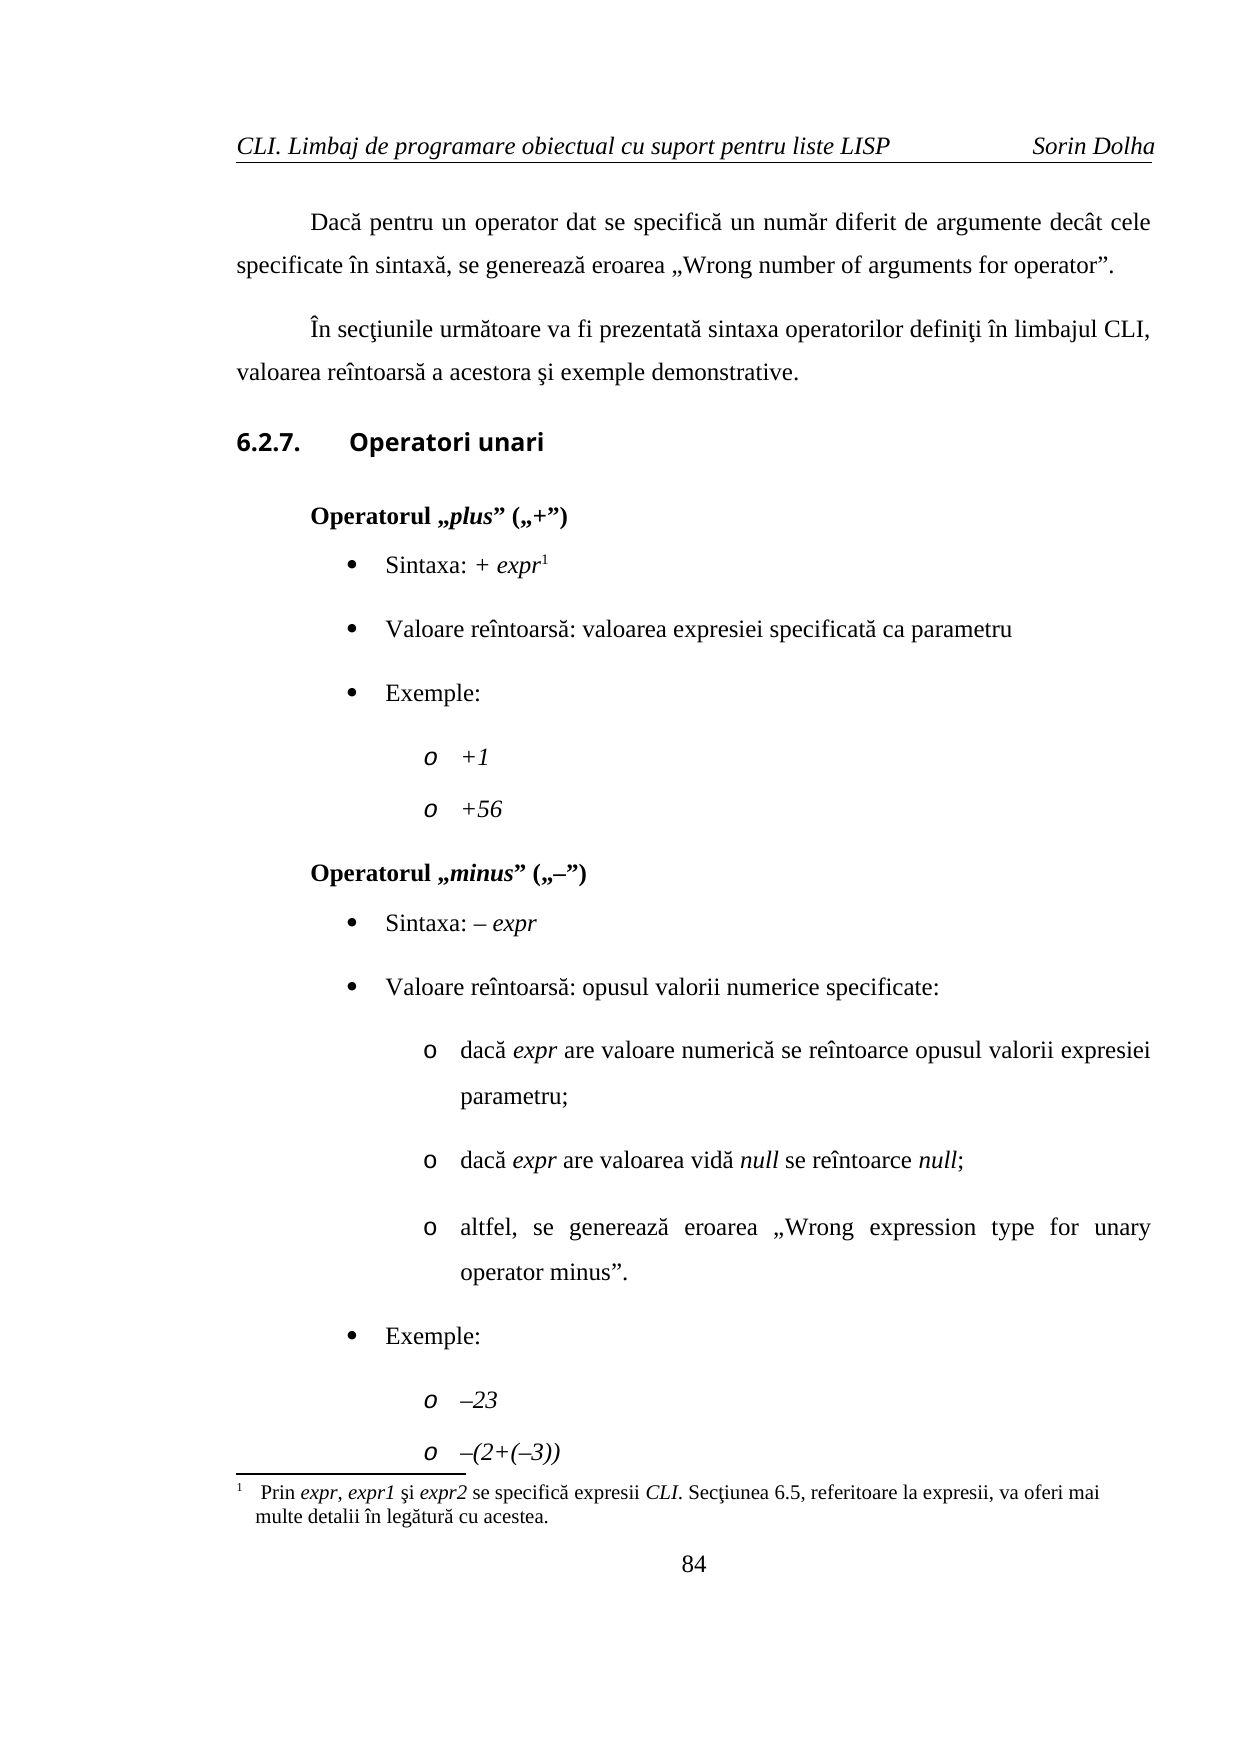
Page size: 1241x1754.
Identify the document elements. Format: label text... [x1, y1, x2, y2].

subtitle Operatorul „plus” („+”) [236, 501, 1152, 530]
text Dacă pentru un operator dat se specifică un număr diferit de argumente decât cele specificate în sintaxă, se generează eroarea „Wrong number of arguments for operator”. [236, 207, 1152, 279]
subtitle Operatorul „minus” („–”) [236, 858, 1152, 887]
list Exemple: [348, 678, 1152, 707]
list Sintaxa: – expr [348, 908, 1152, 936]
list +56 [423, 794, 1152, 825]
list +1 [423, 742, 1152, 773]
list altfel, se generează eroarea „Wrong expression type for unary operator minus”. [423, 1212, 1152, 1286]
list –23 [423, 1385, 1152, 1416]
list dacă expr are valoare numerică se reîntoarce opusul valorii expresiei parametru; [423, 1036, 1152, 1109]
list Valoare reîntoarsă: opusul valorii numerice specificate: [348, 972, 1152, 1000]
list –(2+(–3)) [423, 1437, 1152, 1467]
list Sintaxa: + expr [348, 551, 1152, 579]
subtitle Operatori unari [236, 425, 1152, 459]
text În secţiunile următoare va fi prezentată sintaxa operatorilor definiţi în limbajul CLI, valoarea reîntoarsă a acestora şi exemple demonstrative. [236, 314, 1152, 386]
list dacă expr are valoarea vidă null se reîntoarce null; [423, 1145, 1152, 1176]
list Exemple: [348, 1321, 1152, 1350]
list Valoare reîntoarsă: valoarea expresiei specificată ca parametru [348, 614, 1152, 643]
